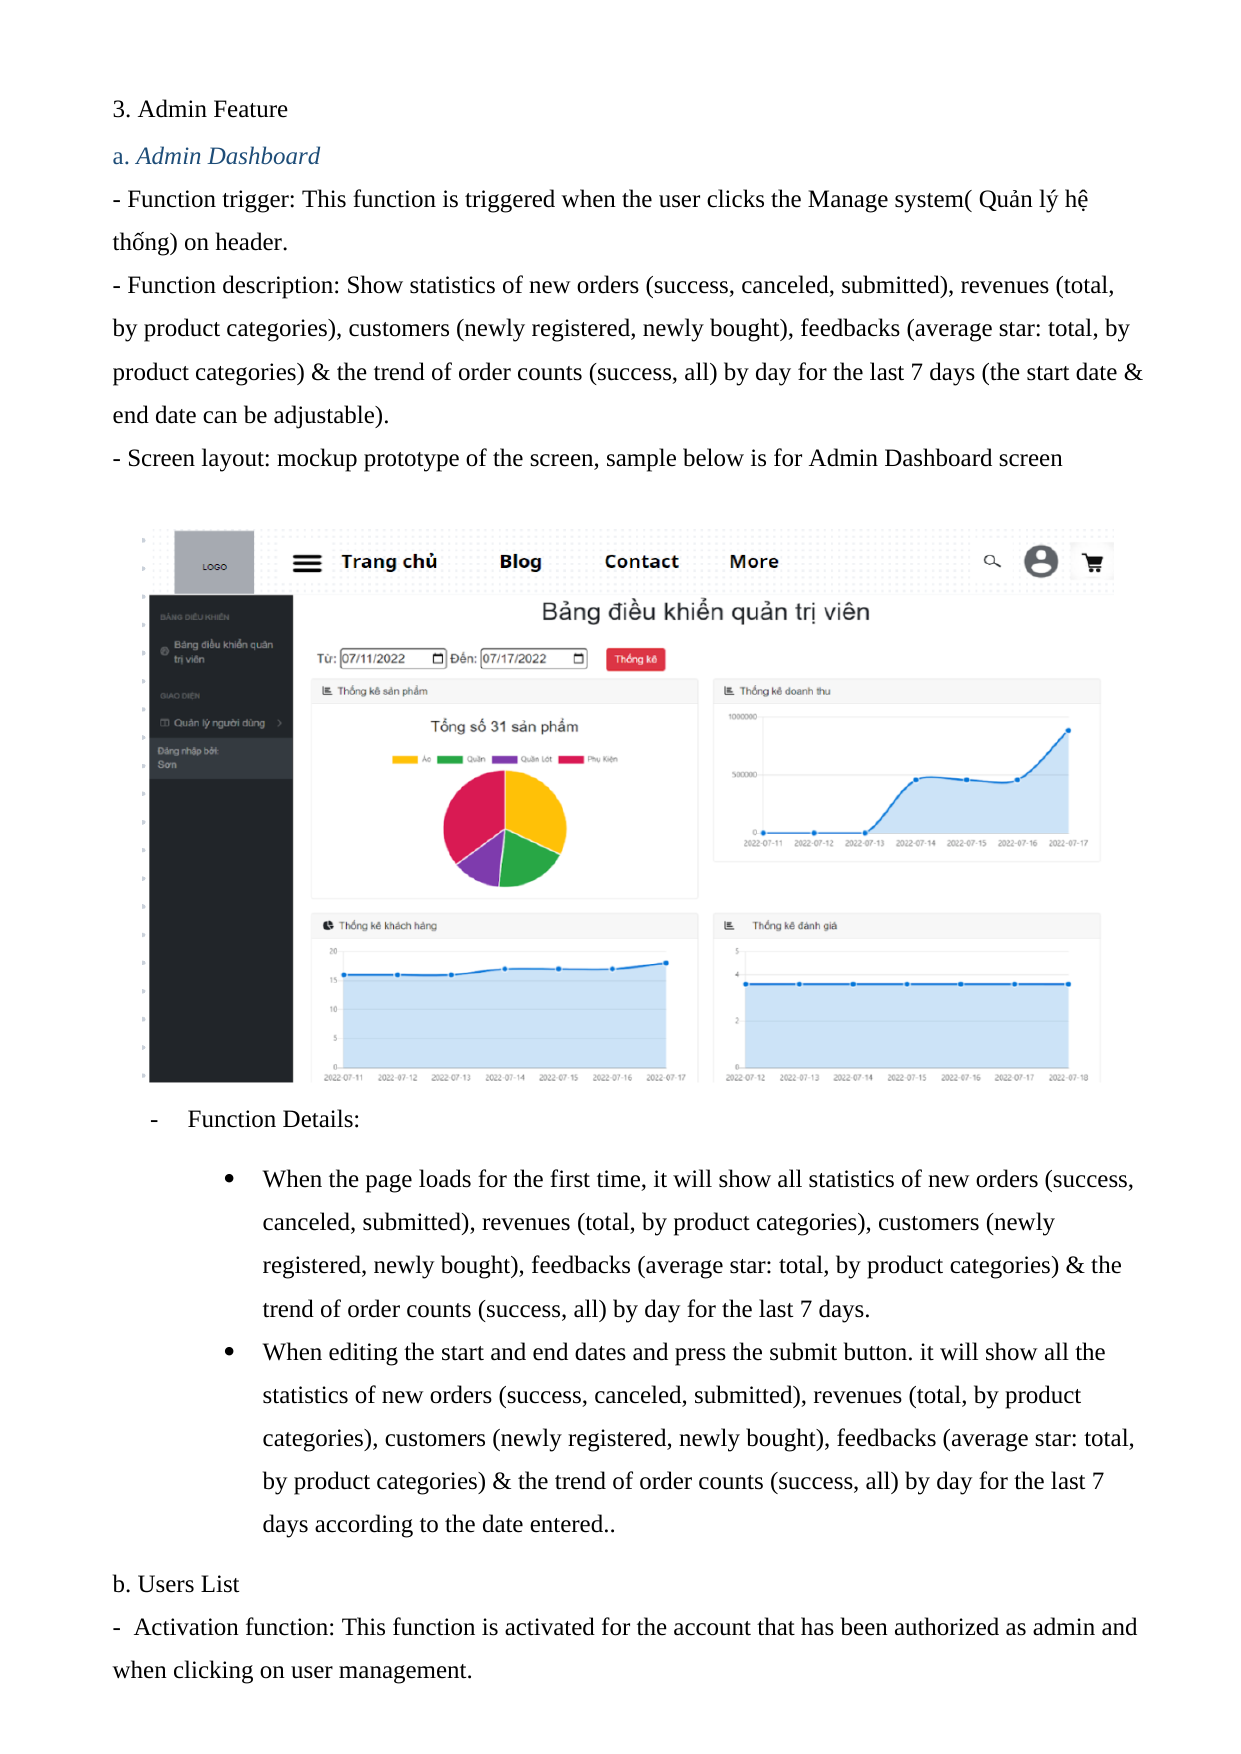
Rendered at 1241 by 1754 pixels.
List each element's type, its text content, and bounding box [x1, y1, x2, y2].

list When editing the start and end dates and press the submit button. it will show all the statistics of new orders (success, canceled, submitted), revenues (total, by product categories), customers (newly registered, newly bought), feedbacks (average star: total, by product categories) & the trend of order counts (success, all) by day for the last 7 days according to the date entered.. [225, 1337, 1143, 1538]
text - Activation function: This function is activated for the account that has been authorized as admin and when clicking on user management. [112, 1612, 1143, 1684]
list When the page loads for the first time, it will show all statistics of new orders (success, canceled, submitted), revenues (total, by product categories), customers (newly registered, newly bought), feedbacks (average star: total, by product categories) & the trend of order counts (success, all) by day for the last 7 days. [225, 1164, 1143, 1322]
picture [142, 529, 1114, 1091]
text - Function trigger: This function is triggered when the user clicks the Manage system( Quản lý hệ thống) on header. [112, 184, 1143, 256]
text - Screen layout: mockup prototype of the screen, sample below is for Admin Dashboard screen [112, 443, 1143, 472]
text - Function description: Show statistics of new orders (success, canceled, submitted), revenues (total, by product categories), customers (newly registered, newly bought), feedbacks (average star: total, by product categories) & the trend of order counts (success, all) by day for the last 7 days (the start date & end date can be adjustable). [112, 270, 1143, 428]
list Function Details: [150, 1104, 1143, 1133]
subtitle b. Users List [112, 1569, 1143, 1598]
subtitle a. Admin Dashboard [112, 141, 1143, 170]
subtitle 3. Admin Feature [112, 94, 1143, 122]
